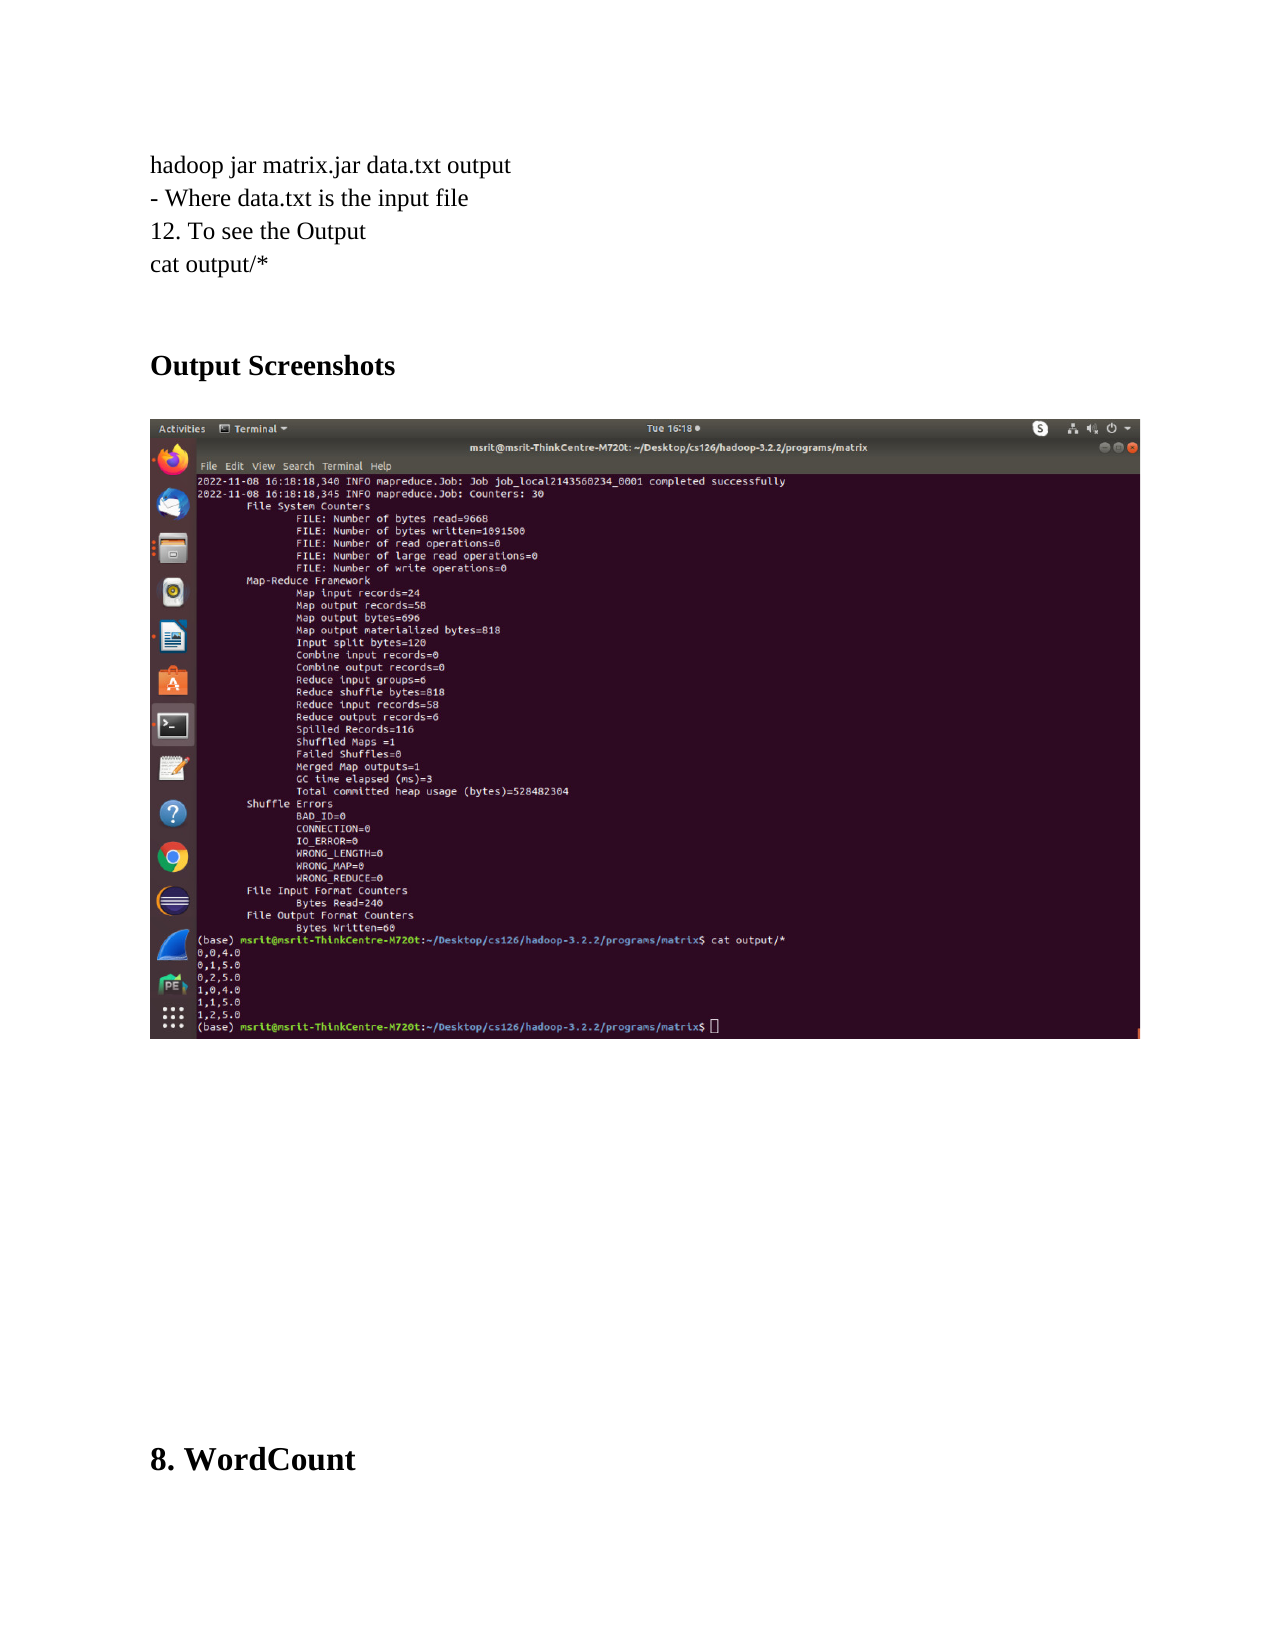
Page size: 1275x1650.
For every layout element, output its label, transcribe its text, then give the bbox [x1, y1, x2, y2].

text 12. To see the Output [150, 216, 1125, 245]
text cat output/* [150, 249, 1125, 278]
text 8. WordCount [150, 1439, 1125, 1477]
text hadoop jar matrix.jar data.txt output [150, 150, 1125, 179]
picture [150, 419, 1141, 1039]
text - Where data.txt is the input file [150, 183, 1125, 212]
text Output Screenshots [150, 348, 1125, 382]
